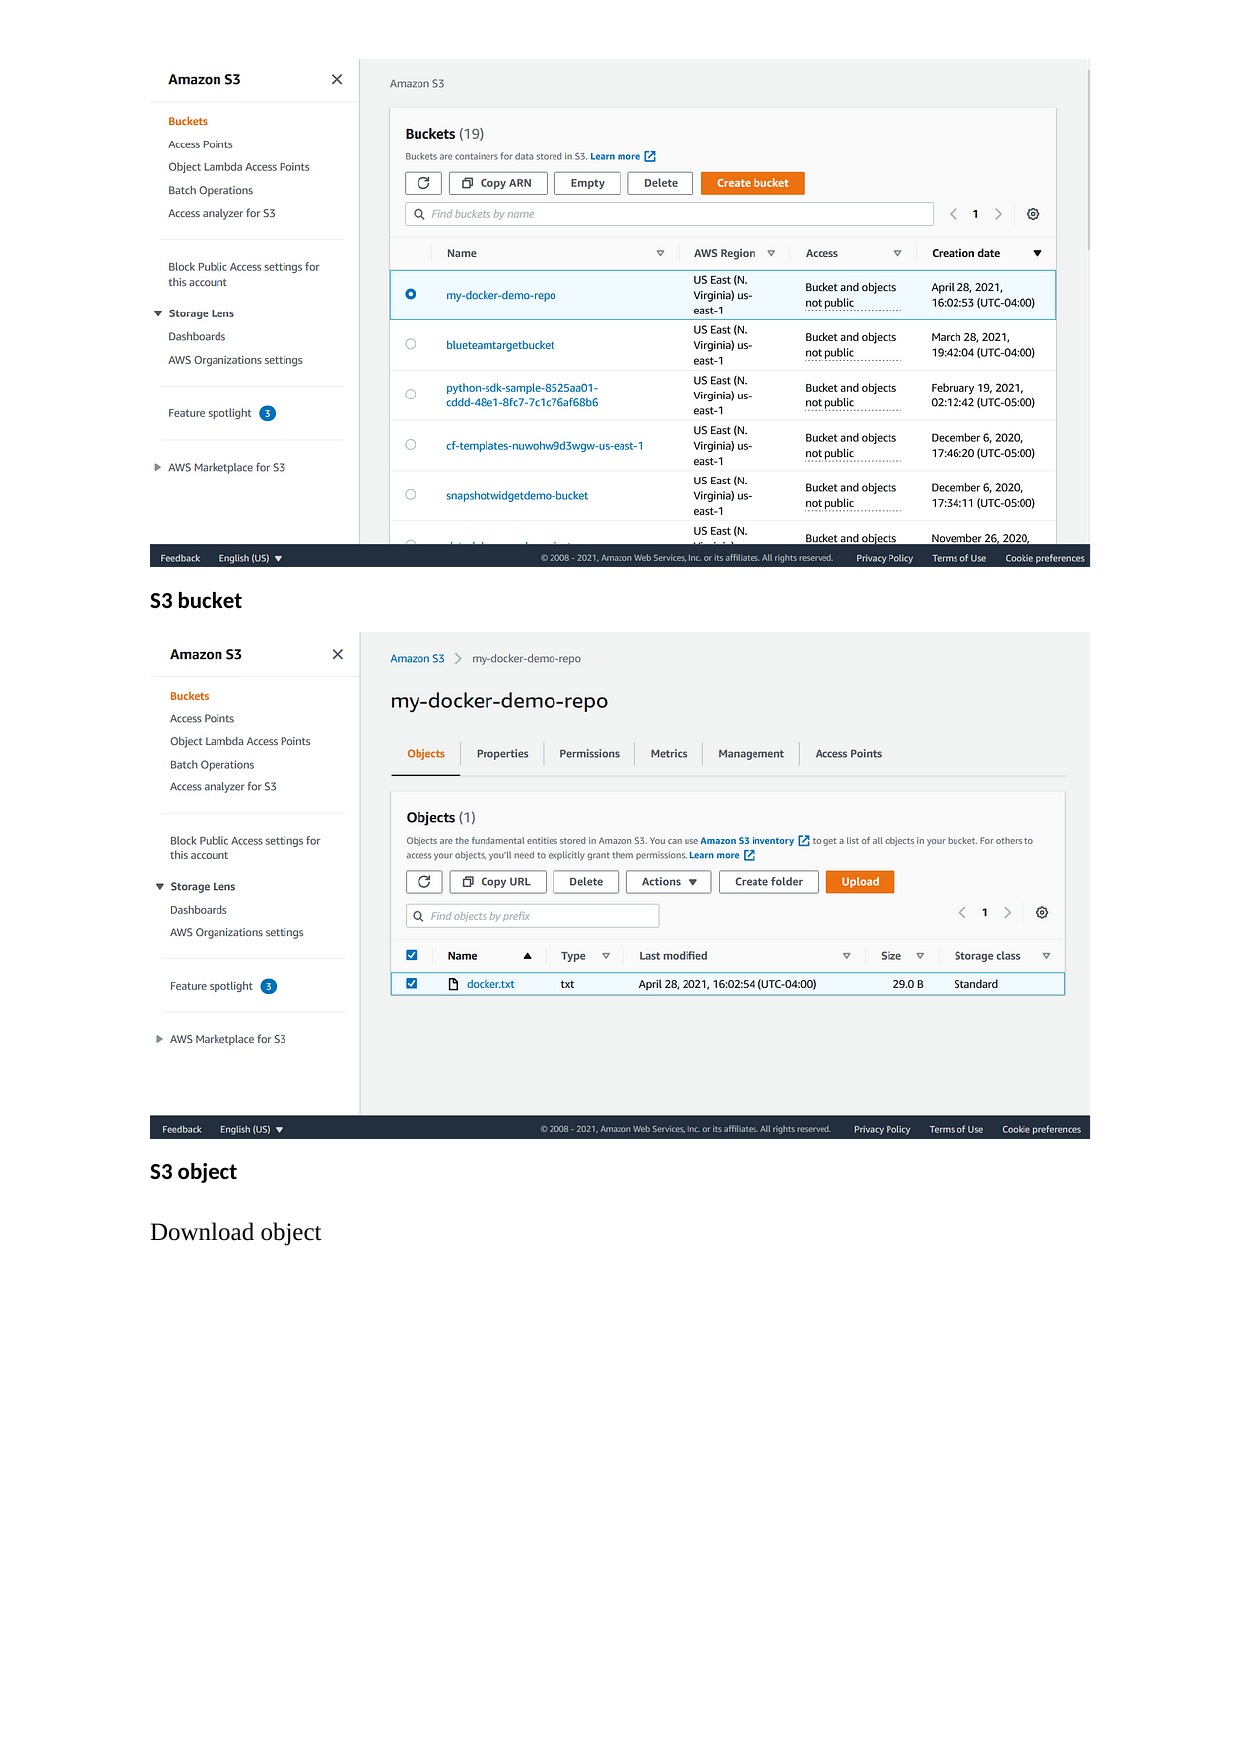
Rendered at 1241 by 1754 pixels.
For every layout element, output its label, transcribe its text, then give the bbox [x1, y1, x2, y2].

text Download object [150, 1217, 1090, 1246]
text S3 object [150, 1157, 1090, 1185]
picture [150, 59, 1091, 567]
text S3 bucket [150, 586, 1090, 614]
picture [150, 632, 1091, 1139]
